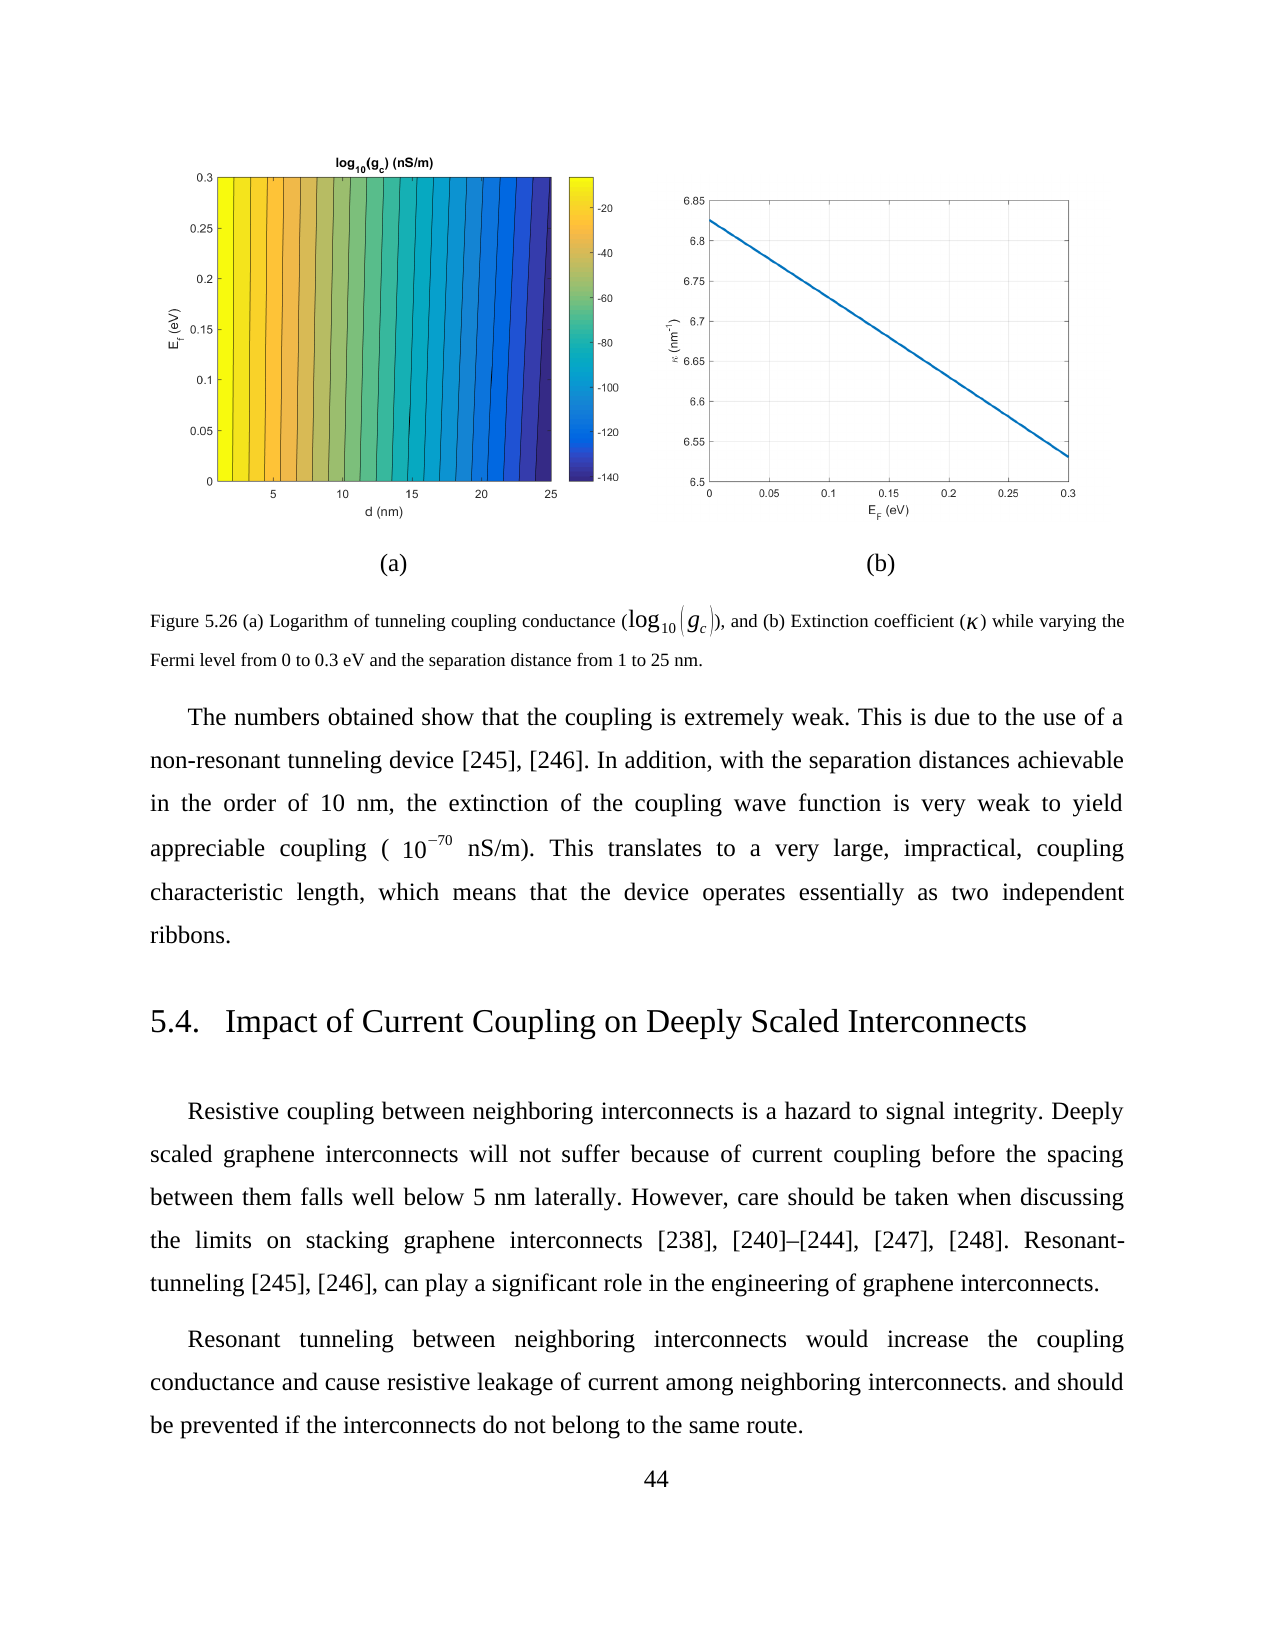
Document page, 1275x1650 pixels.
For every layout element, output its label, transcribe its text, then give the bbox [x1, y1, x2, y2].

table_header (a) [150, 150, 637, 604]
picture [649, 174, 1112, 522]
text The numbers obtained show that the coupling is extremely weak. This is due to the use of a non-resonant tunneling device [245], [246]. In addition, with the separation distances achievable in the order of 10 nm, the extinction of the coupling wave function is very weak to yield appreciable coupling ( nS/m). This translates to a very large, impractical, coupling characteristic length, which means that the device operates essentially as two independent ribbons. [150, 702, 1125, 949]
text Resistive coupling between neighboring interconnects is a hazard to signal integrity. Deeply scaled graphene interconnects will not suffer because of current coupling before the spacing between them falls well below 5 nm laterally. However, care should be taken when discussing the limits on stacking graphene interconnects [238], [240]–[244], [247], [248]. Resonant-tunneling [245], [246], can play a significant role in the engineering of graphene interconnects. [150, 1096, 1125, 1297]
table_header (b) [637, 150, 1124, 604]
subtitle Impact of Current Coupling on Deeply Scaled Interconnects [150, 1001, 1125, 1039]
picture [161, 150, 626, 522]
text Resonant tunneling between neighboring interconnects would increase the coupling conductance and cause resistive leakage of current among neighboring interconnects. and should be prevented if the interconnects do not belong to the same route. [150, 1324, 1125, 1439]
